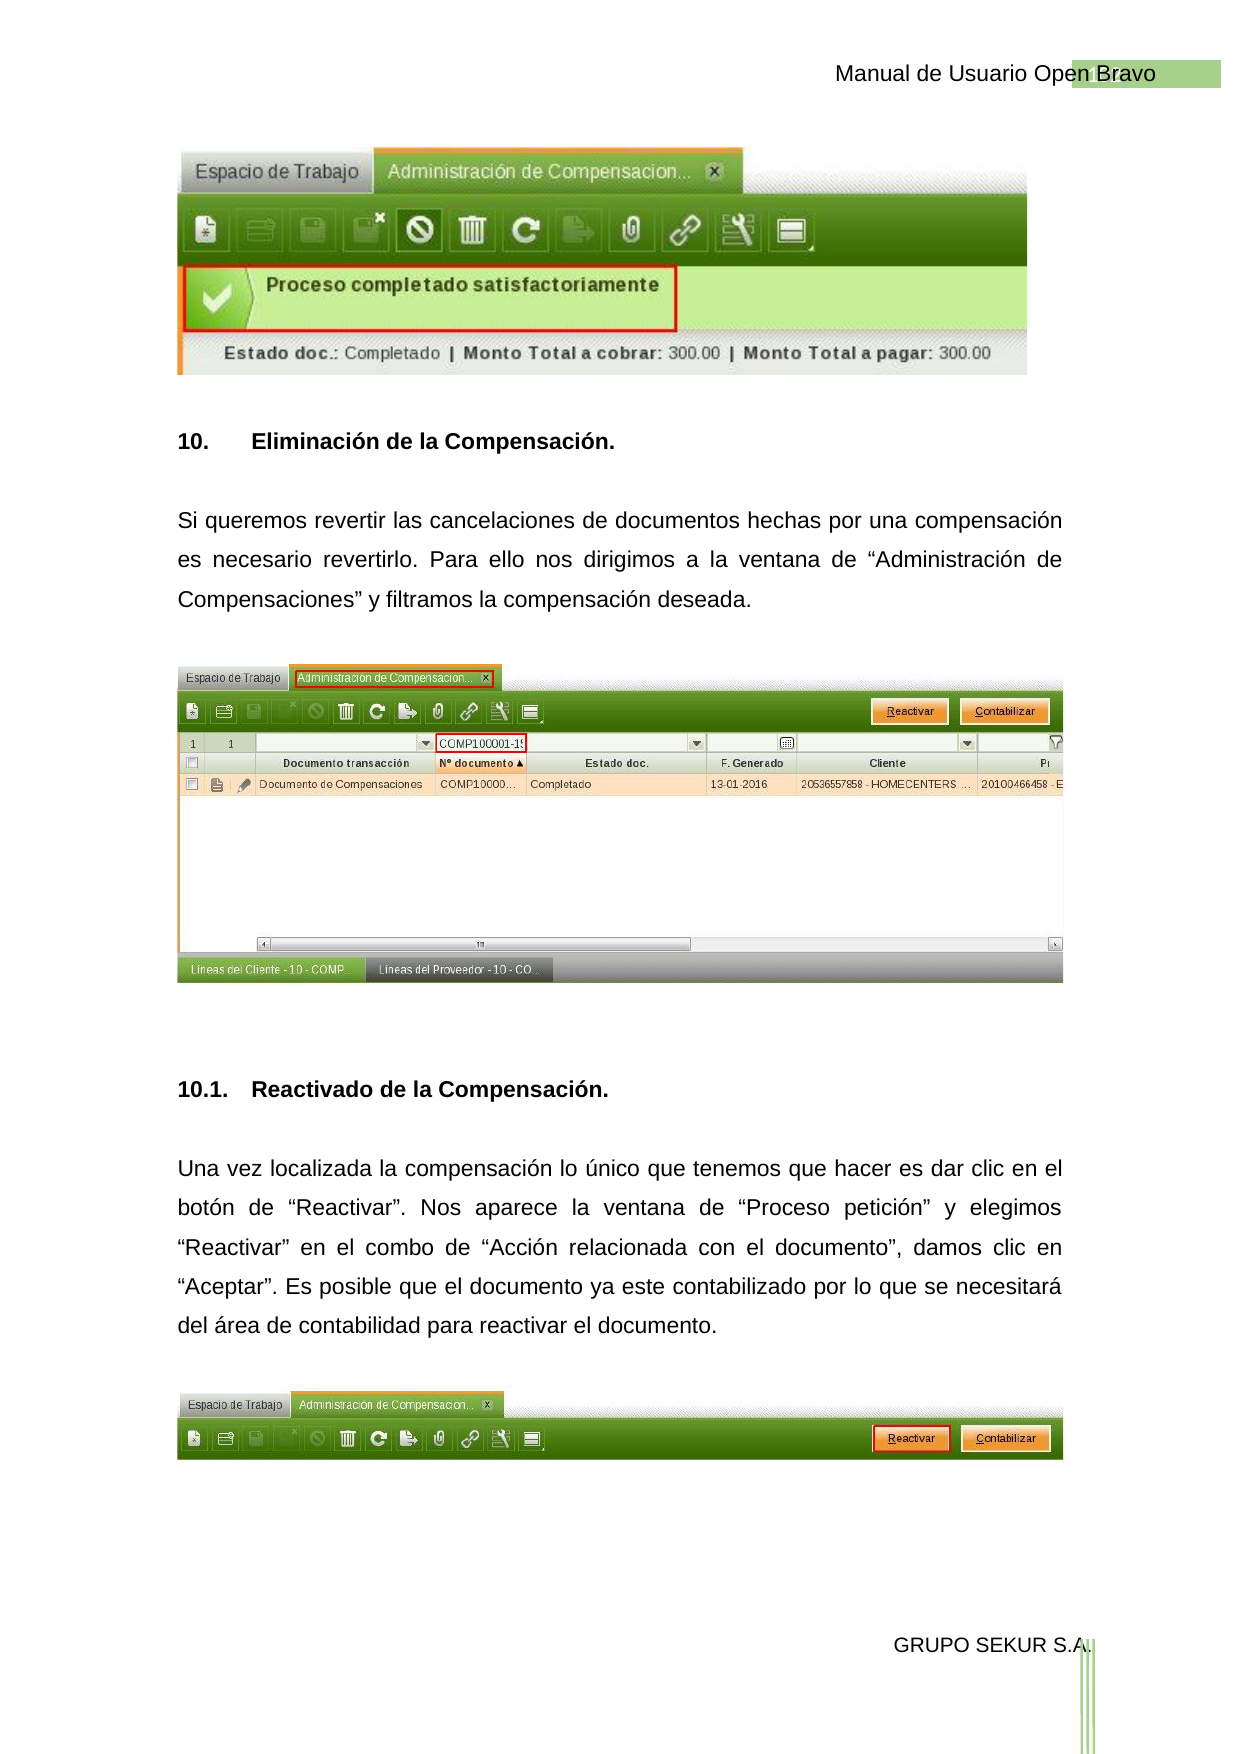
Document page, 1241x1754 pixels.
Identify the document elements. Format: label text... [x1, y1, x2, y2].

picture [177, 147, 1028, 375]
picture [177, 1391, 1064, 1460]
list Reactivado de la Compensación. [177, 1076, 1063, 1102]
list Una vez localizada la compensación lo único que tenemos que hacer es dar clic en el botón de “Reactivar”. Nos aparece la ventana de “Proceso petición” y elegimos “Reactivar” en el combo de “Acción relacionada con el documento”, damos clic en “Aceptar”. Es posible que el documento ya este contabilizado por lo que se necesitará del área de contabilidad para reactivar el documento. [177, 1154, 1063, 1339]
list Eliminación de la Compensación. [177, 428, 1063, 454]
picture [177, 664, 1064, 983]
list Si queremos revertir las cancelaciones de documentos hechas por una compensación es necesario revertirlo. Para ello nos dirigimos a la ventana de “Administración de Compensaciones” y filtramos la compensación deseada. [177, 507, 1063, 612]
